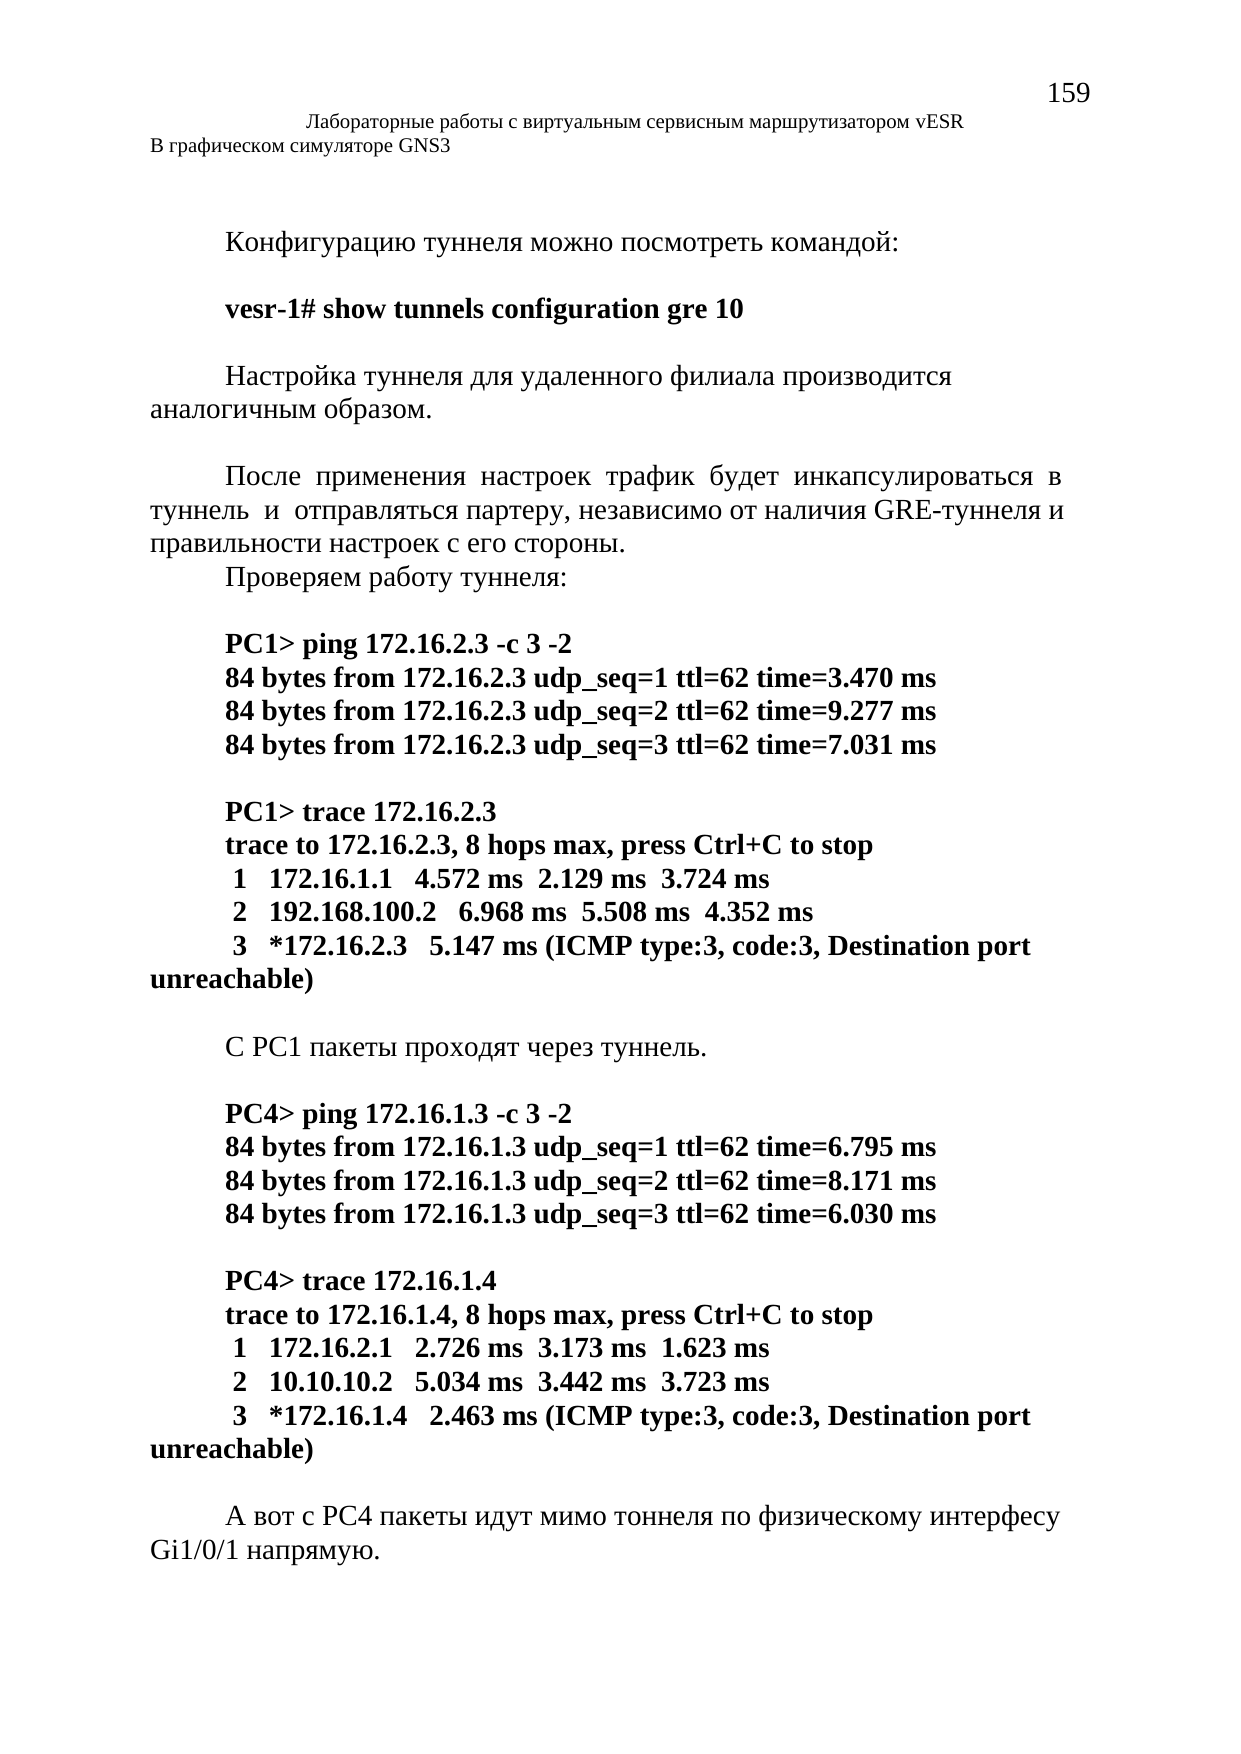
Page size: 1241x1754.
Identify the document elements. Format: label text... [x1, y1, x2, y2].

text PC1> ping 172.16.2.3 -c 3 -2 [150, 626, 1090, 660]
text trace to 172.16.2.3, 8 hops max, press Ctrl+C to stop [150, 827, 1090, 861]
text PC4> trace 172.16.1.4 [150, 1263, 1090, 1297]
text trace to 172.16.1.4, 8 hops max, press Ctrl+C to stop [150, 1297, 1090, 1331]
text После применения настроек трафик будет инкапсулироваться в туннель и отправляться партеру, независимо от наличия GRE-туннеля и правильности настроек с его стороны. [150, 458, 1090, 559]
text Настройка туннеля для удаленного филиала производится аналогичным образом. [150, 358, 1090, 425]
text 84 bytes from 172.16.2.3 udp_seq=1 ttl=62 time=3.470 ms [150, 660, 1090, 693]
text А вот с РС4 пакеты идут мимо тоннеля по физическому интерфесу Gi1/0/1 напрямую. [150, 1498, 1090, 1565]
text Проверяем работу туннеля: [150, 559, 1090, 593]
text 84 bytes from 172.16.2.3 udp_seq=3 ttl=62 time=7.031 ms [150, 727, 1090, 760]
text vesr-1# show tunnels configuration gre 10 [150, 291, 1090, 324]
text 84 bytes from 172.16.1.3 udp_seq=3 ttl=62 time=6.030 ms [150, 1196, 1090, 1230]
text C PC1 пакеты проходят через туннель. [150, 1029, 1090, 1062]
text 1 172.16.2.1 2.726 ms 3.173 ms 1.623 ms [150, 1331, 1090, 1364]
text 84 bytes from 172.16.1.3 udp_seq=2 ttl=62 time=8.171 ms [150, 1163, 1090, 1196]
text PC1> trace 172.16.2.3 [150, 794, 1090, 827]
text 3 *172.16.1.4 2.463 ms (ICMP type:3, code:3, Destination port unreachable) [150, 1398, 1090, 1465]
text 2 192.168.100.2 6.968 ms 5.508 ms 4.352 ms [150, 894, 1090, 928]
text 3 *172.16.2.3 5.147 ms (ICMP type:3, code:3, Destination port unreachable) [150, 928, 1090, 995]
text 1 172.16.1.1 4.572 ms 2.129 ms 3.724 ms [150, 861, 1090, 894]
text Конфигурацию туннеля можно посмотреть командой: [150, 224, 1090, 257]
text 2 10.10.10.2 5.034 ms 3.442 ms 3.723 ms [150, 1364, 1090, 1398]
text 84 bytes from 172.16.1.3 udp_seq=1 ttl=62 time=6.795 ms [150, 1129, 1090, 1163]
text 84 bytes from 172.16.2.3 udp_seq=2 ttl=62 time=9.277 ms [150, 693, 1090, 727]
text PC4> ping 172.16.1.3 -c 3 -2 [150, 1096, 1090, 1129]
